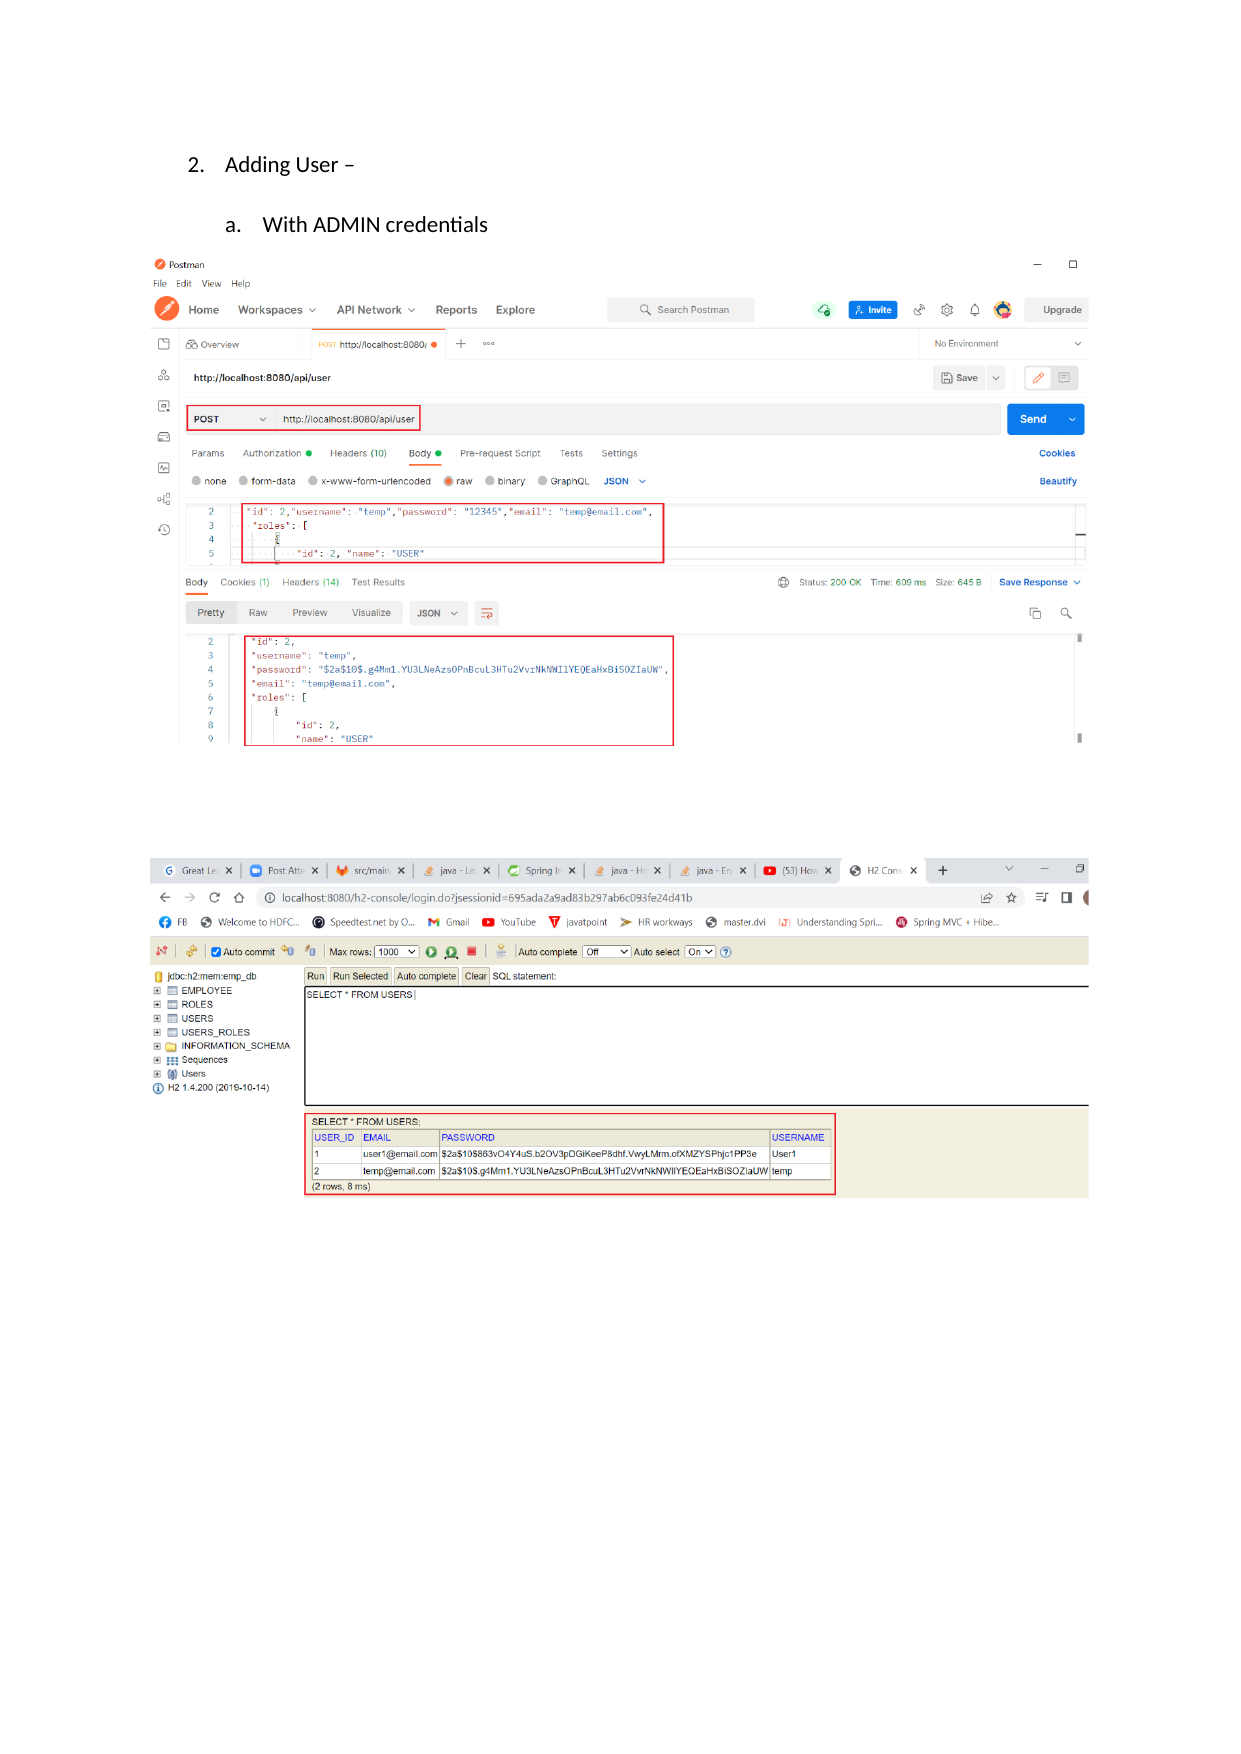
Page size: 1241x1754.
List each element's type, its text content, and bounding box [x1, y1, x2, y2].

picture [150, 858, 1089, 1198]
list With ADMIN credentials [225, 210, 1090, 238]
picture [150, 257, 1089, 746]
list Adding User – [187, 150, 1090, 178]
